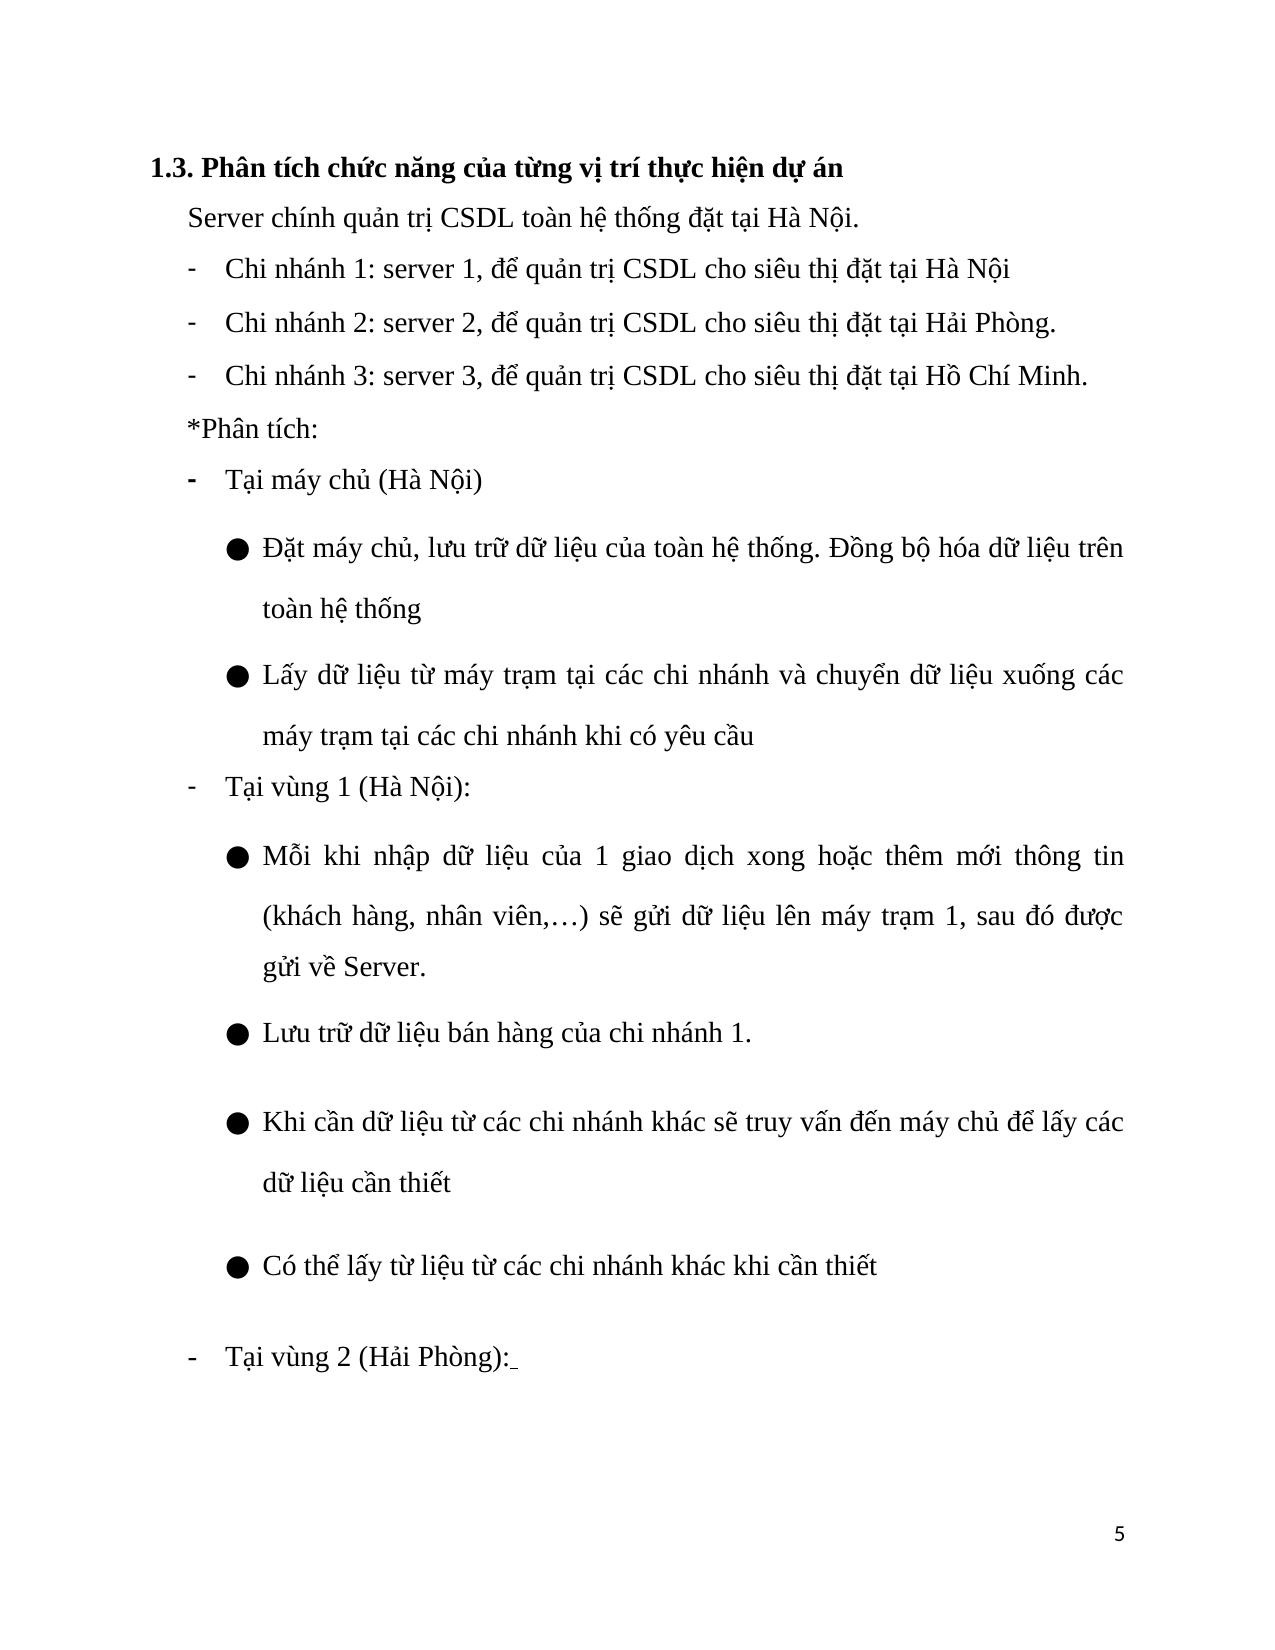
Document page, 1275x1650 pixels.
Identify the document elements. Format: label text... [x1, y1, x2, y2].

subtitle 1.3. Phân tích chức năng của từng vị trí thực hiện dự án [150, 150, 1125, 183]
text Server chính quản trị CSDL toàn hệ thống đặt tại Hà Nội. [187, 200, 1125, 234]
list Lưu trữ dữ liệu bán hàng của chi nhánh 1. [225, 999, 1125, 1059]
list Mỗi khi nhập dữ liệu của 1 giao dịch xong hoặc thêm mới thông tin (khách hàng, nhân viên,…) sẽ gửi dữ liệu lên máy trạm 1, sau đó được gửi về Server. [225, 822, 1125, 982]
list Khi cần dữ liệu từ các chi nhánh khác sẽ truy vấn đến máy chủ để lấy các dữ liệu cần thiết [225, 1089, 1125, 1199]
list Chi nhánh 3: server 3, để quản trị CSDL cho siêu thị đặt tại Hồ Chí Minh. [187, 357, 1125, 393]
list Tại vùng 1 (Hà Nội): [187, 768, 1125, 804]
list Tại vùng 2 (Hải Phòng): [187, 1339, 1125, 1372]
list Tại máy chủ (Hà Nội) [187, 461, 1125, 497]
list Có thể lấy từ liệu từ các chi nhánh khác khi cần thiết [225, 1232, 1125, 1292]
list Lấy dữ liệu từ máy trạm tại các chi nhánh và chuyển dữ liệu xuống các máy trạm tại các chi nhánh khi có yêu cầu [225, 642, 1125, 752]
list Chi nhánh 1: server 1, để quản trị CSDL cho siêu thị đặt tại Hà Nội [187, 251, 1125, 286]
list Đặt máy chủ, lưu trữ dữ liệu của toàn hệ thống. Đồng bộ hóa dữ liệu trên toàn hệ thống [225, 515, 1125, 625]
list Chi nhánh 2: server 2, để quản trị CSDL cho siêu thị đặt tại Hải Phòng. [187, 304, 1125, 340]
text *Phân tích: [150, 411, 1125, 444]
